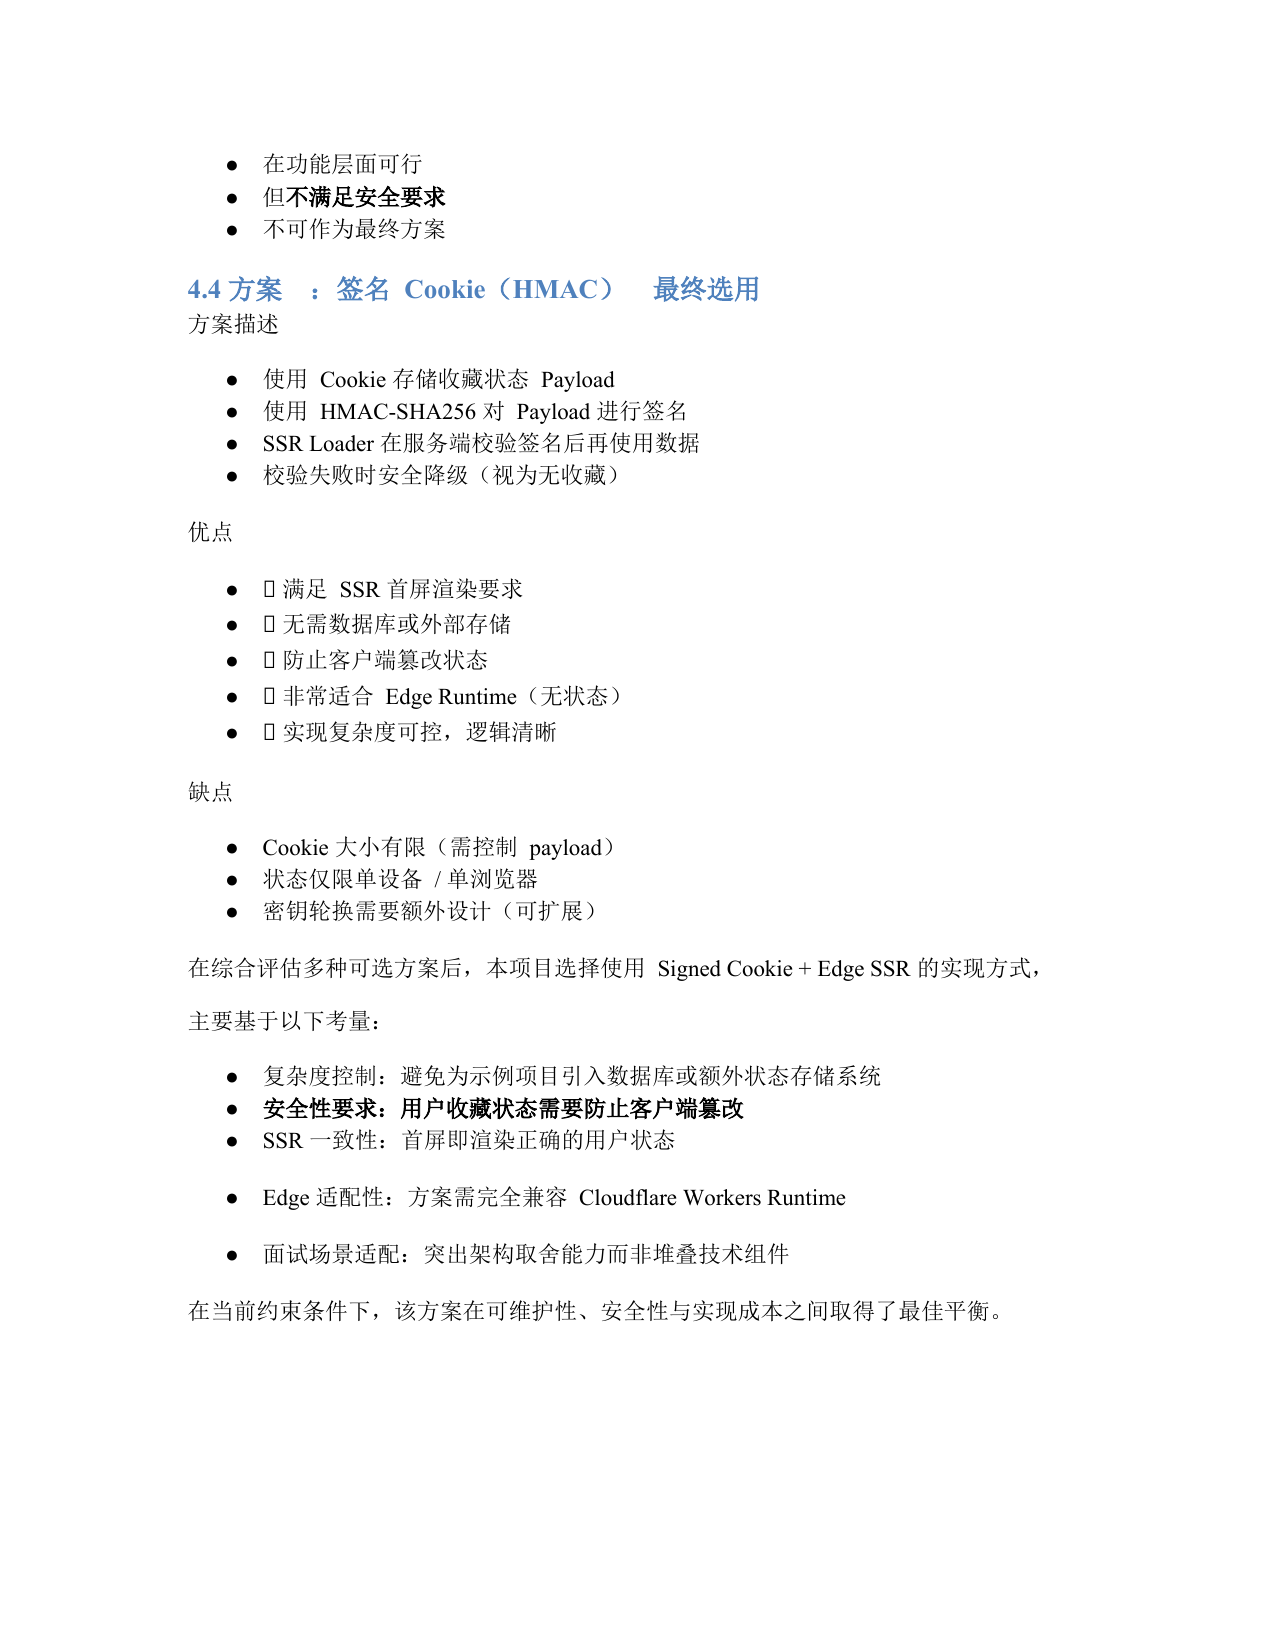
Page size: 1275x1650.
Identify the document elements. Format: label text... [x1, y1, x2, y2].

text 主要基于以下考量： [187, 1006, 1087, 1032]
text 缺点 [187, 777, 1087, 803]
text 方案描述 [187, 309, 1087, 335]
text 在综合评估多种可选方案后，本项目选择使用 Signed Cookie + Edge SSR 的实现方式， [187, 953, 1087, 981]
text 优点 [187, 517, 1087, 544]
